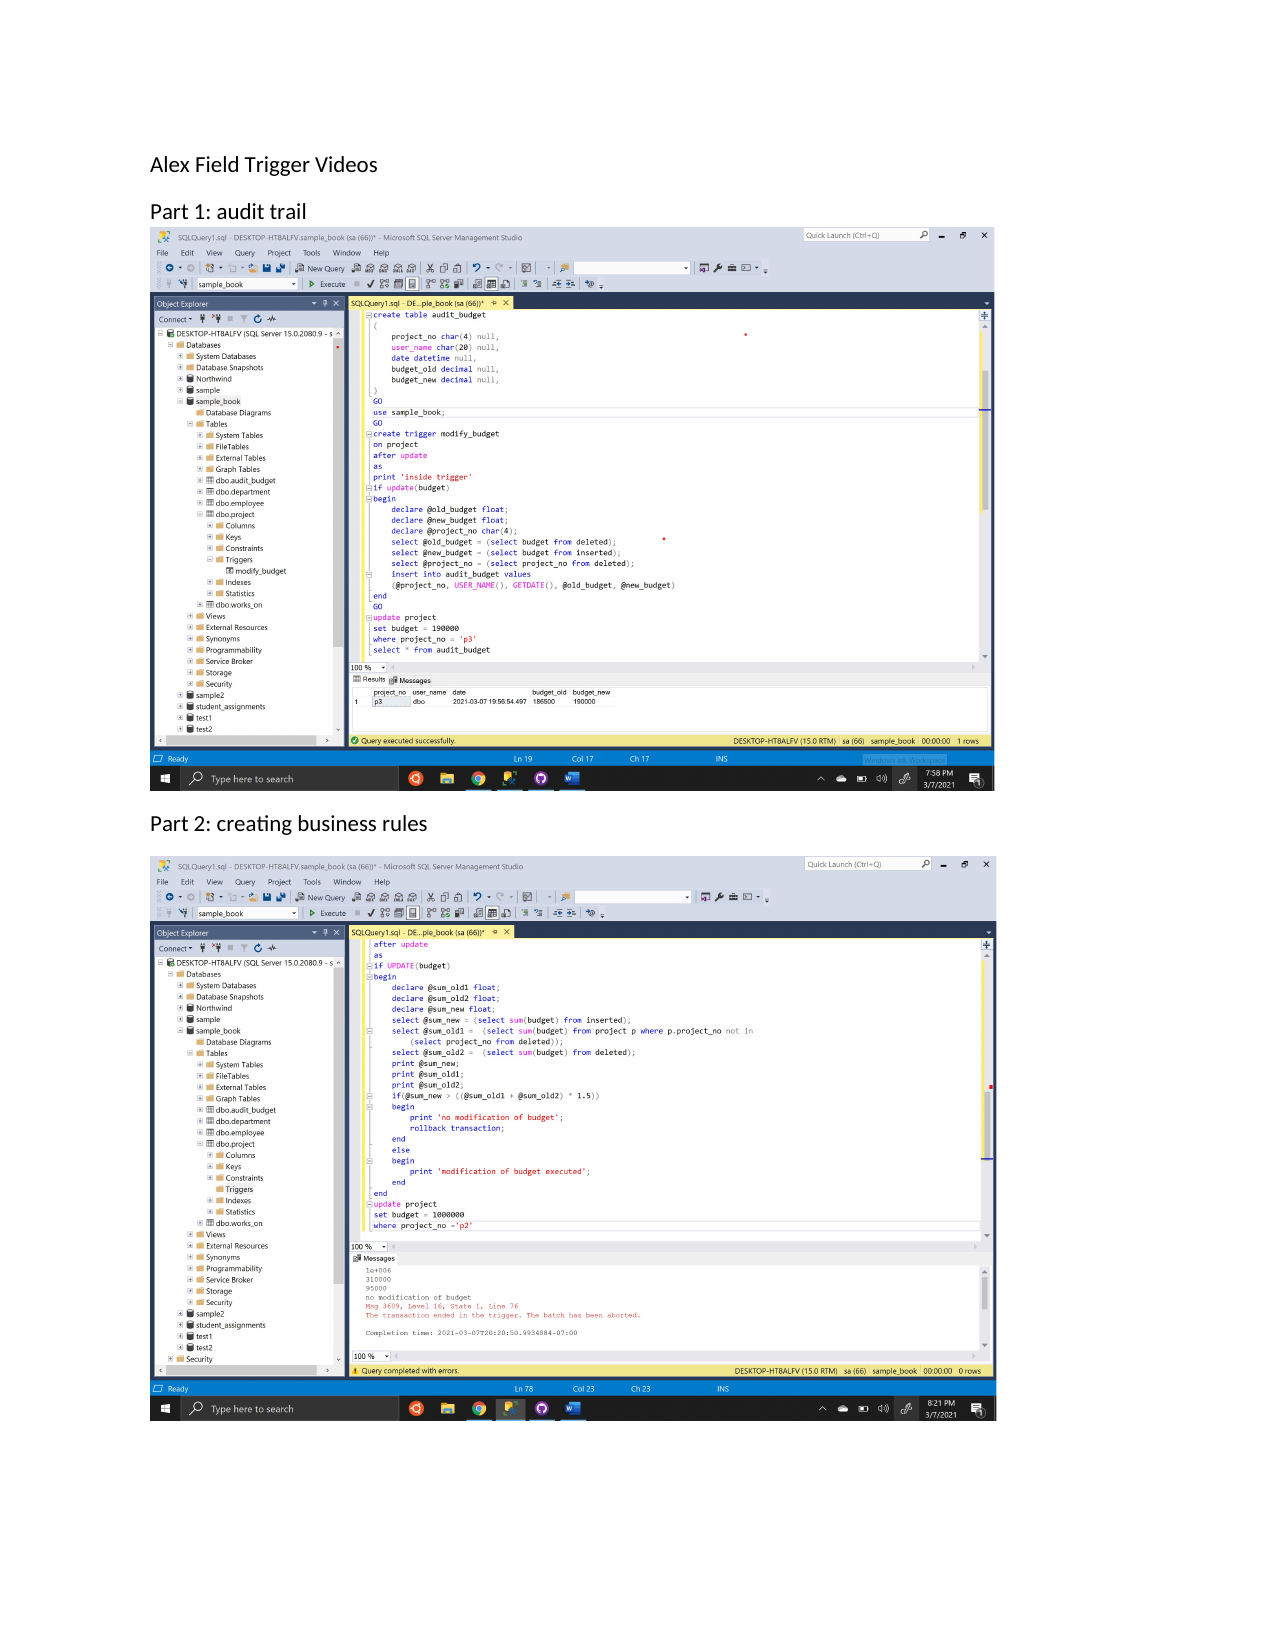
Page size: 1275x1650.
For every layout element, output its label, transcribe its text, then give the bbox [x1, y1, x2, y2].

text Alex Field Trigger Videos [150, 150, 1125, 178]
picture [150, 227, 995, 791]
text Part 2: creating business rules [150, 809, 1125, 837]
picture [150, 856, 997, 1421]
